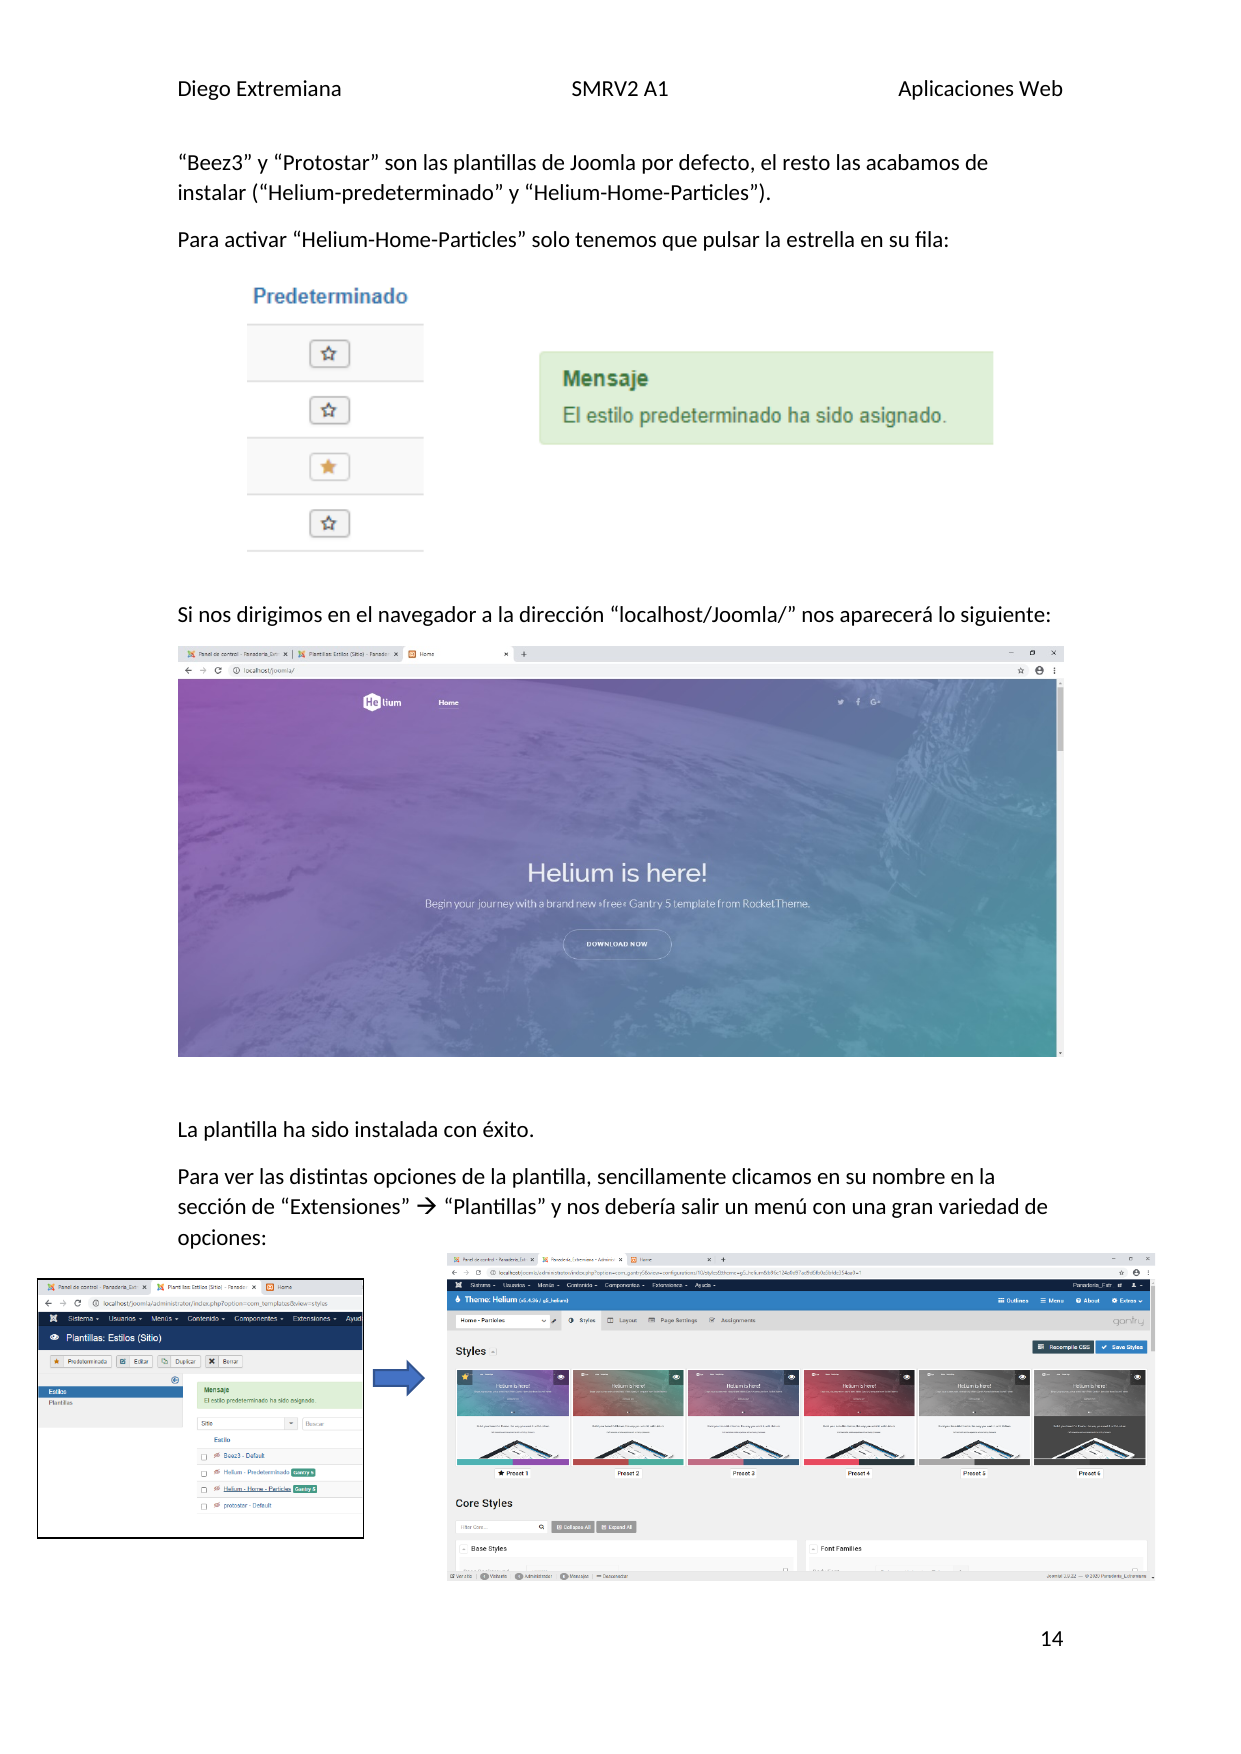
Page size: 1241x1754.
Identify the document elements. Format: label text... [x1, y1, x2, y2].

text La plantilla ha sido instalada con éxito. [177, 1115, 1063, 1143]
picture [447, 1253, 1156, 1581]
text Si nos dirigimos en el navegador a la dirección “localhost/Joomla/” nos aparecerá lo siguiente: [177, 600, 1063, 628]
picture [38, 1280, 363, 1537]
picture [527, 332, 994, 464]
text Para activar “Helium-Home-Particles” solo tenemos que pulsar la estrella en su fila: [177, 225, 1063, 253]
picture [247, 277, 424, 563]
picture [178, 646, 1064, 1057]
text Para ver las distintas opciones de la plantilla, sencillamente clicamos en su nombre en la sección de “Extensiones” “Plantillas” y nos debería salir un menú con una gran variedad de opciones: [177, 1162, 1063, 1251]
text “Beez3” y “Protostar” son las plantillas de Joomla por defecto, el resto las acabamos de instalar (“Helium-predeterminado” y “Helium-Home-Particles”). [177, 148, 1063, 206]
